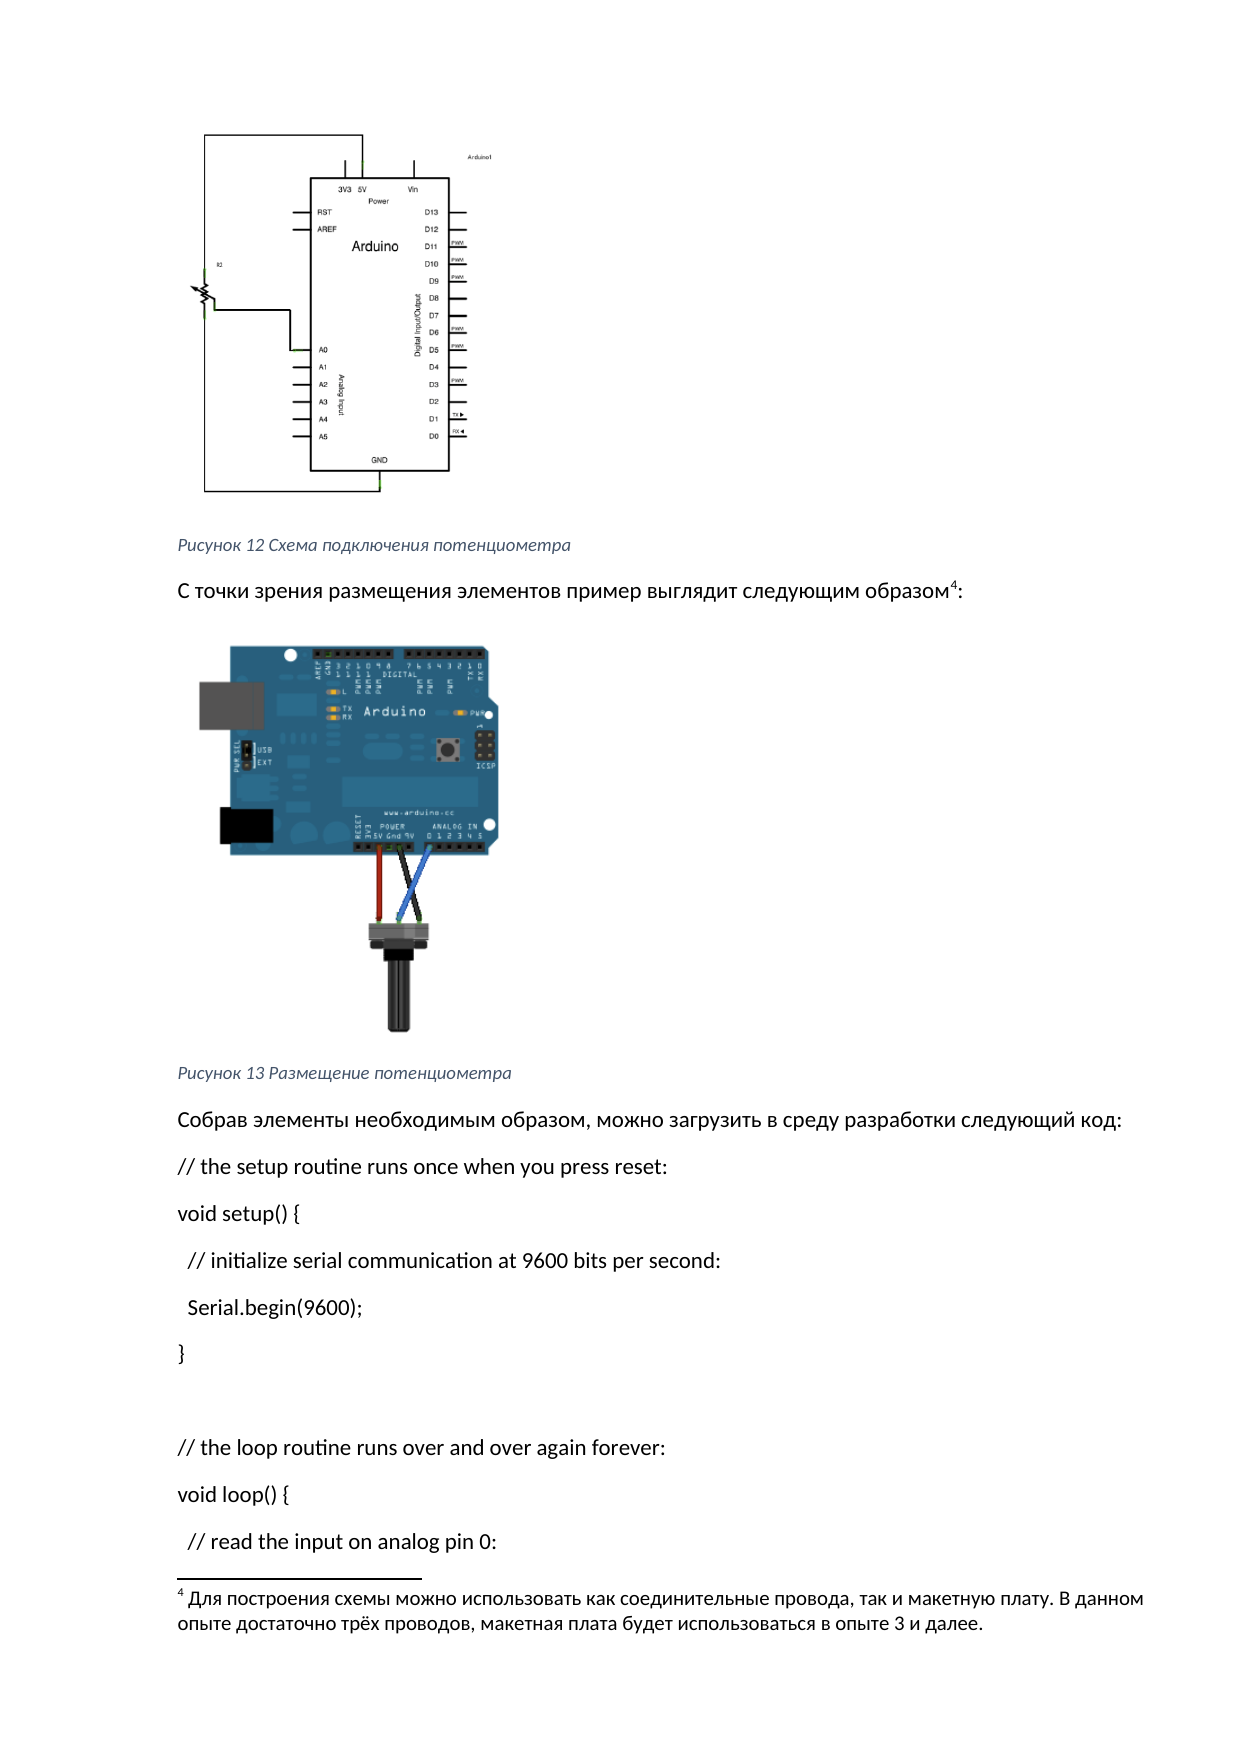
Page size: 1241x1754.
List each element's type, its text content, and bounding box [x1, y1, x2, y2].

text // read the input on analog pin 0: [177, 1527, 1152, 1555]
text Serial.begin(9600); [177, 1293, 1152, 1321]
text С точки зрения размещения элементов пример выглядит следующим образом: [177, 577, 1152, 604]
text Рисунок 12 Схема подключения потенциометра [177, 533, 1152, 556]
text // initialize serial communication at 9600 bits per second: [177, 1246, 1152, 1274]
text // the loop routine runs over and over again forever: [177, 1433, 1152, 1461]
picture [177, 623, 539, 1043]
text void setup() { [177, 1199, 1152, 1227]
text // the setup routine runs once when you press reset: [177, 1152, 1152, 1180]
text Собрав элементы необходимым образом, можно загрузить в среду разработки следующий код: [177, 1105, 1152, 1133]
text Рисунок 13 Размещение потенциометра [177, 1061, 1152, 1084]
text } [177, 1339, 1152, 1368]
text void loop() { [177, 1480, 1152, 1508]
picture [177, 118, 504, 514]
